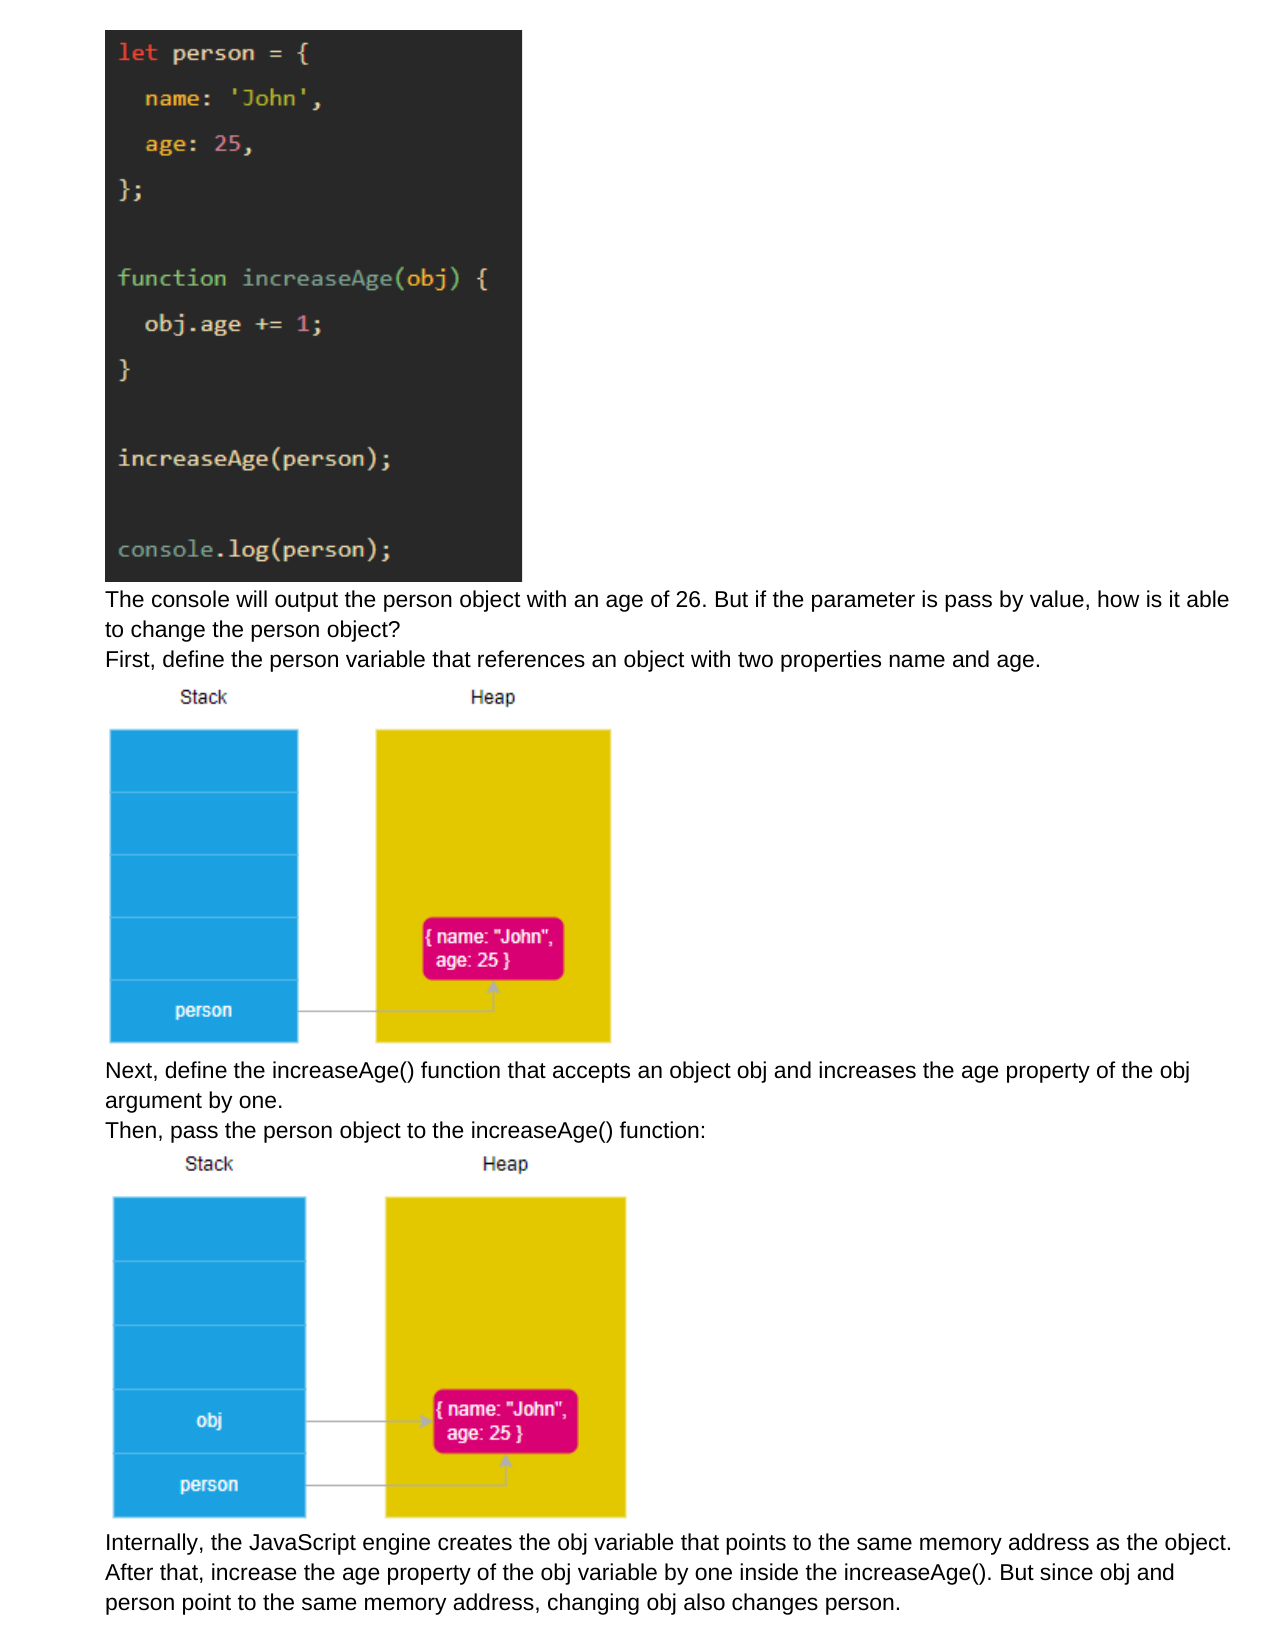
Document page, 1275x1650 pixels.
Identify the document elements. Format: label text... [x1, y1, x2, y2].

text First, define the person variable that references an object with two properties name and age. [105, 646, 1245, 672]
picture [105, 676, 618, 1053]
text Then, pass the person object to the increaseAge() function: [105, 1117, 1245, 1143]
picture [105, 30, 523, 582]
picture [105, 1147, 635, 1525]
text Internally, the JavaScript engine creates the obj variable that points to the same memory address as the object. After that, increase the age property of the obj variable by one inside the increaseAge(). But since obj and person point to the same memory address, changing obj also changes person. [105, 1529, 1245, 1616]
text The console will output the person object with an age of 26. But if the parameter is pass by value, how is it able to change the person object? [105, 586, 1245, 642]
text Next, define the increaseAge() function that accepts an object obj and increases the age property of the obj argument by one. [105, 1057, 1245, 1113]
